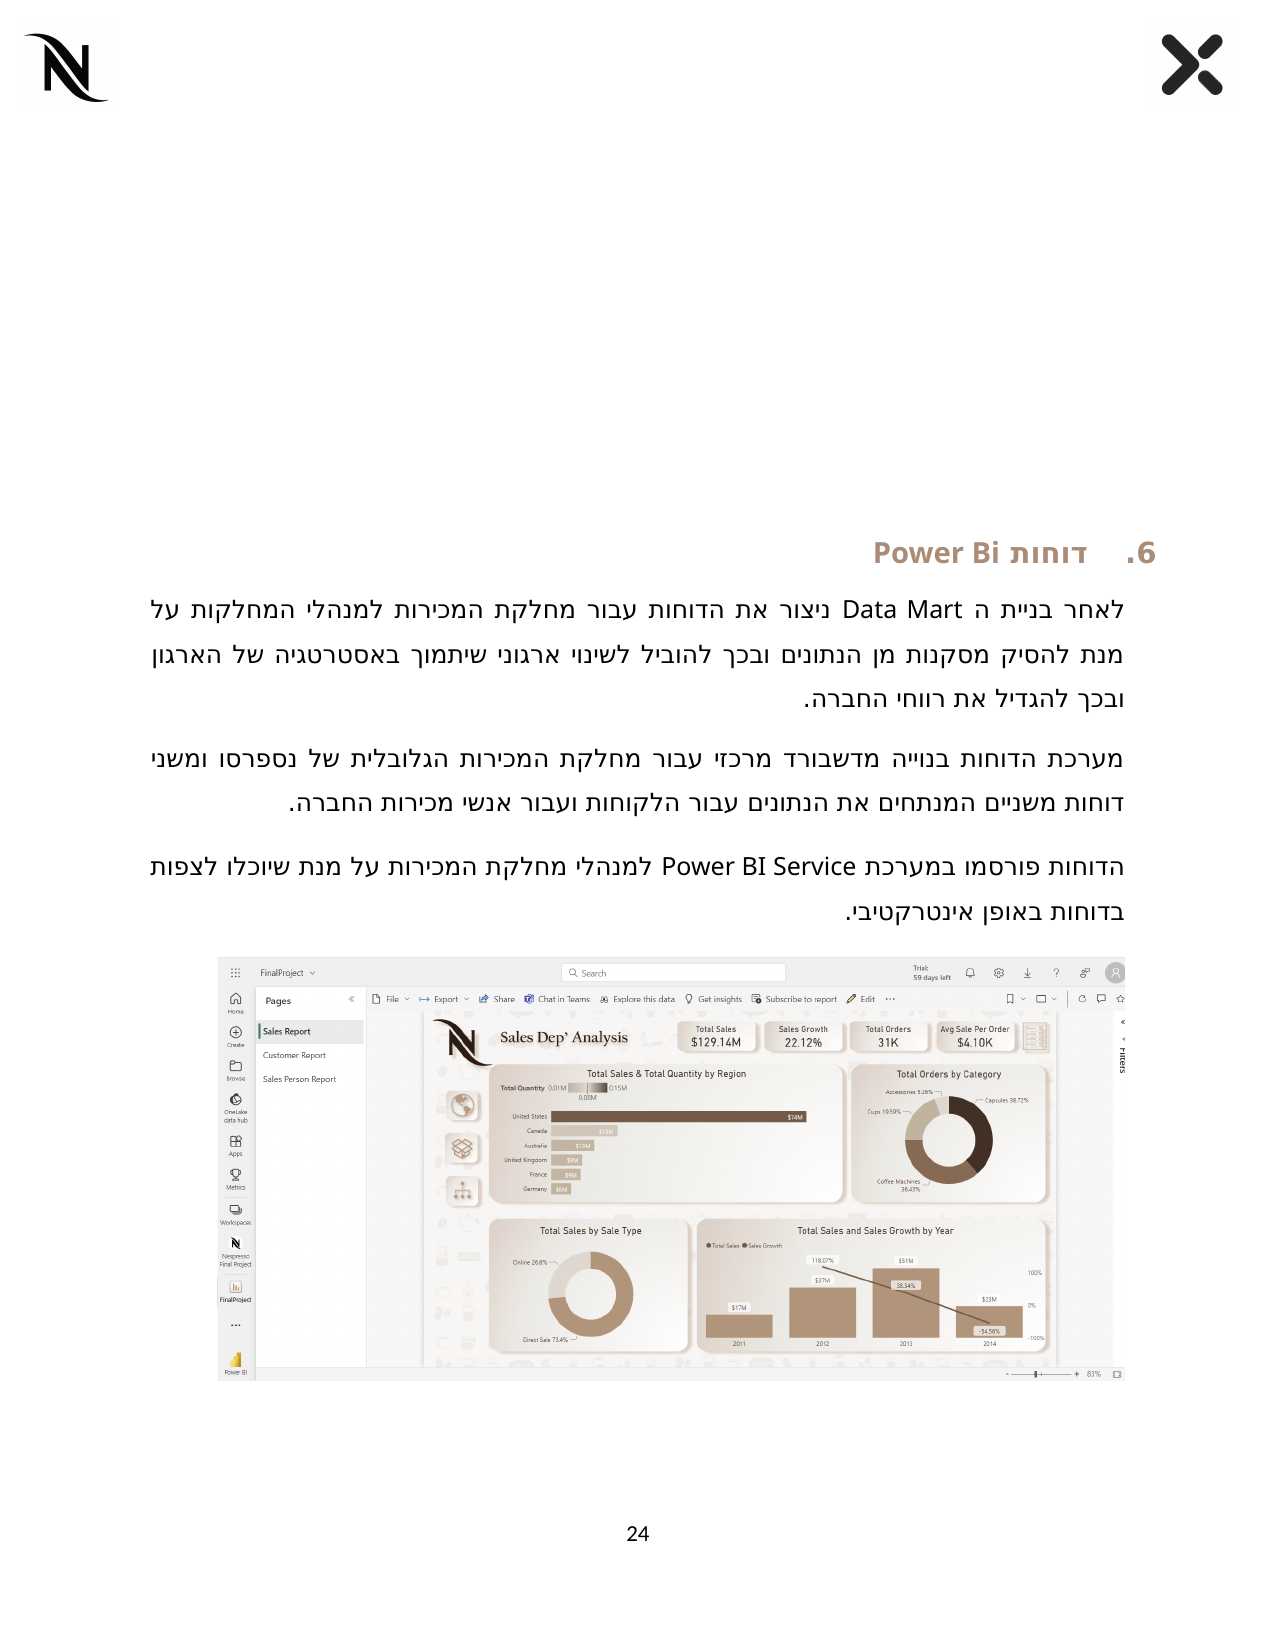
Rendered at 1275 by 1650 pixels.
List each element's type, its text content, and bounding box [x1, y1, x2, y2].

subtitle דוחות Power Bi [150, 532, 1125, 572]
text הדוחות פורסמו במערכת Power BI Service למנהלי מחלקת המכירות על מנת שיוכלו לצפות בדוחות באופן אינטרקטיבי. [150, 849, 1125, 927]
text לאחר בניית ה Data Mart ניצור את הדוחות עבור מחלקת המכירות למנהלי המחלקות על מנת להסיק מסקנות מן הנתונים ובכך להוביל לשינוי ארגוני שיתמוך באסטרטגיה של הארגון ובכך להגדיל את רווחי החברה. [150, 592, 1125, 713]
text מערכת הדוחות בנוייה מדשבורד מרכזי עבור מחלקת המכירות הגלובלית של נספרסו ומשני דוחות משניים המנתחים את הנתונים עבור הלקוחות ועבור אנשי מכירות החברה. [150, 745, 1125, 818]
picture [22, 17, 117, 108]
picture [217, 957, 1125, 1381]
